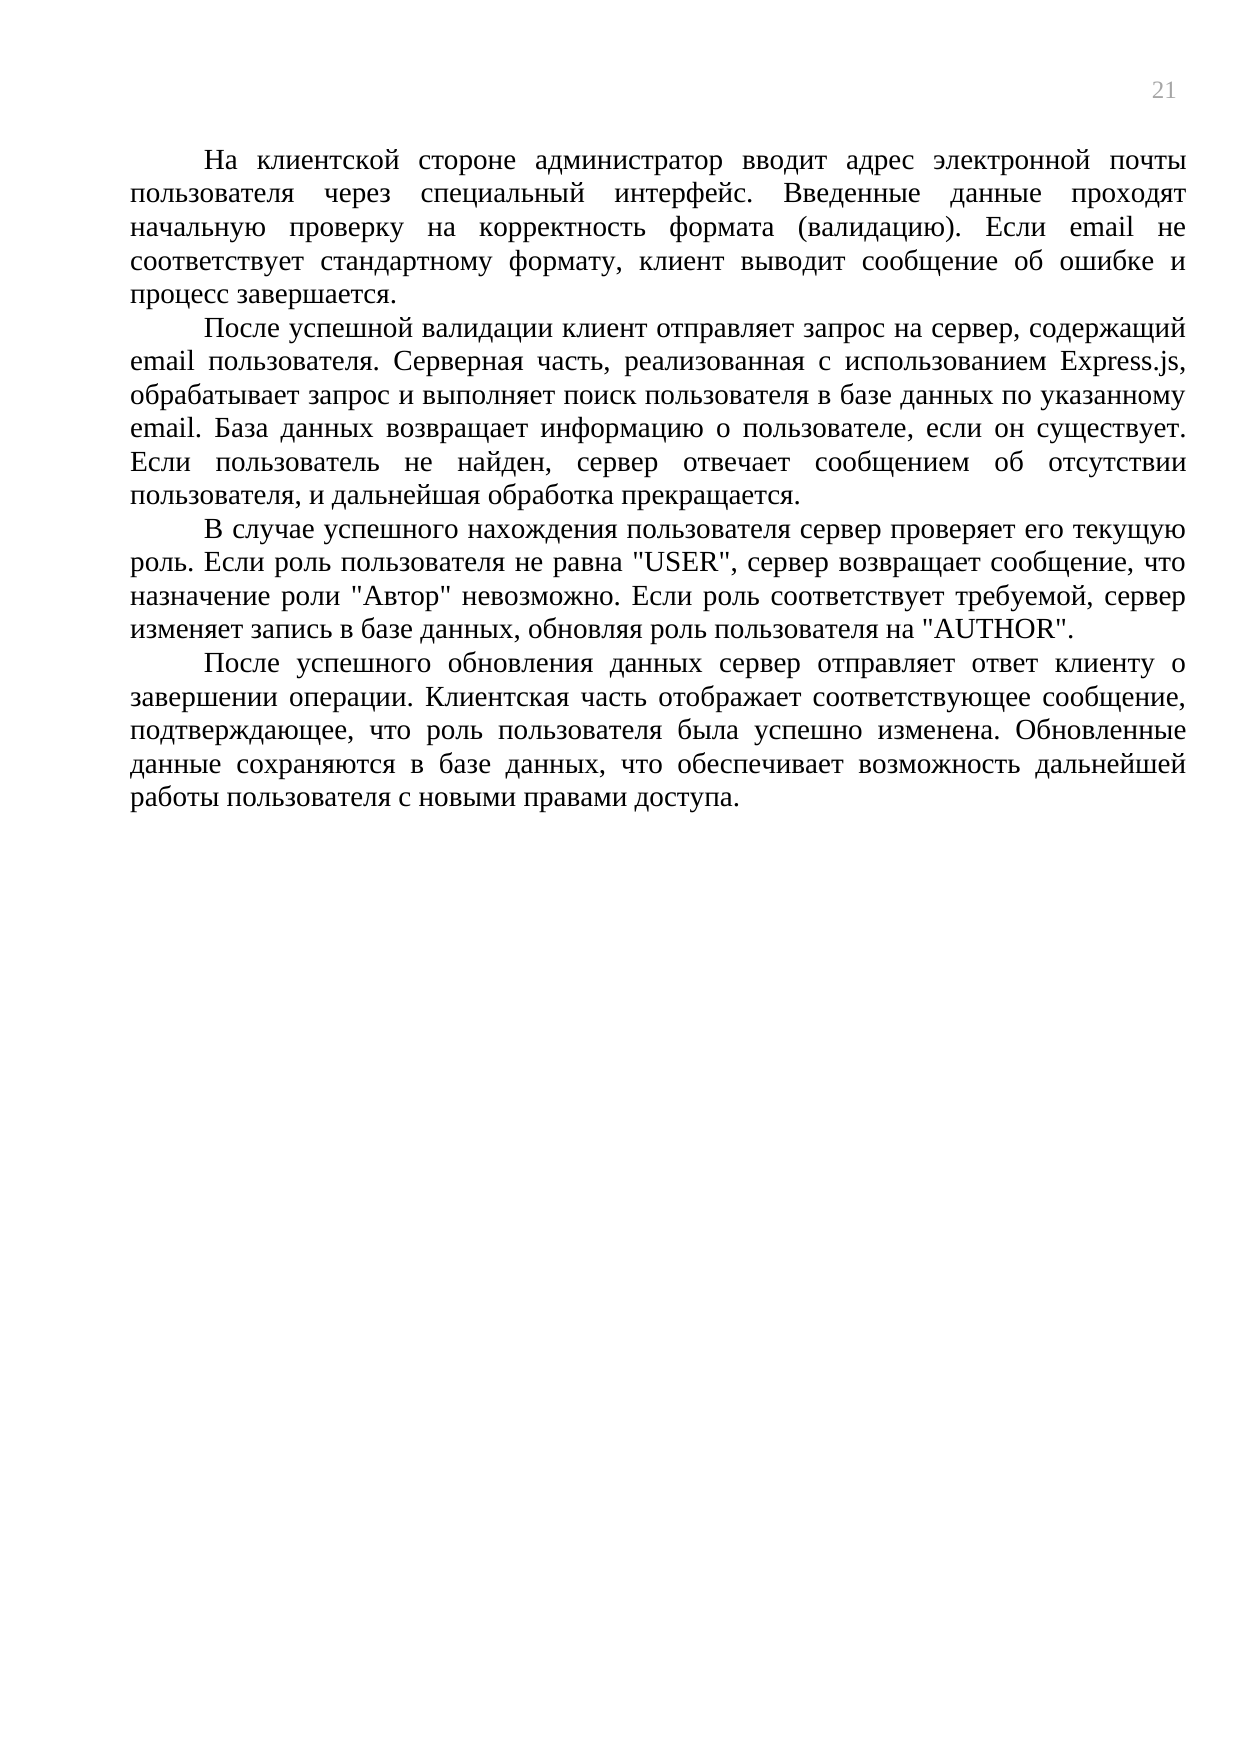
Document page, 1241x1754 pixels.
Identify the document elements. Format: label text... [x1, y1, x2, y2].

text На клиентской стороне администратор вводит адрес электронной почты пользователя через специальный интерфейс. Введенные данные проходят начальную проверку на корректность формата (валидацию). Если email не соответствует стандартному формату, клиент выводит сообщение об ошибке и процесс завершается. [130, 142, 1187, 310]
text В случае успешного нахождения пользователя сервер проверяет его текущую роль. Если роль пользователя не равна "USER", сервер возвращает сообщение, что назначение роли "Автор" невозможно. Если роль соответствует требуемой, сервер изменяет запись в базе данных, обновляя роль пользователя на "AUTHOR". [130, 511, 1187, 645]
text После успешной валидации клиент отправляет запрос на сервер, содержащий email пользователя. Серверная часть, реализованная с использованием Express.js, обрабатывает запрос и выполняет поиск пользователя в базе данных по указанному email. База данных возвращает информацию о пользователе, если он существует. Если пользователь не найден, сервер отвечает сообщением об отсутствии пользователя, и дальнейшая обработка прекращается. [130, 310, 1187, 511]
text После успешного обновления данных сервер отправляет ответ клиенту о завершении операции. Клиентская часть отображает соответствующее сообщение, подтверждающее, что роль пользователя была успешно изменена. Обновленные данные сохраняются в базе данных, что обеспечивает возможность дальнейшей работы пользователя с новыми правами доступа. [130, 645, 1187, 813]
